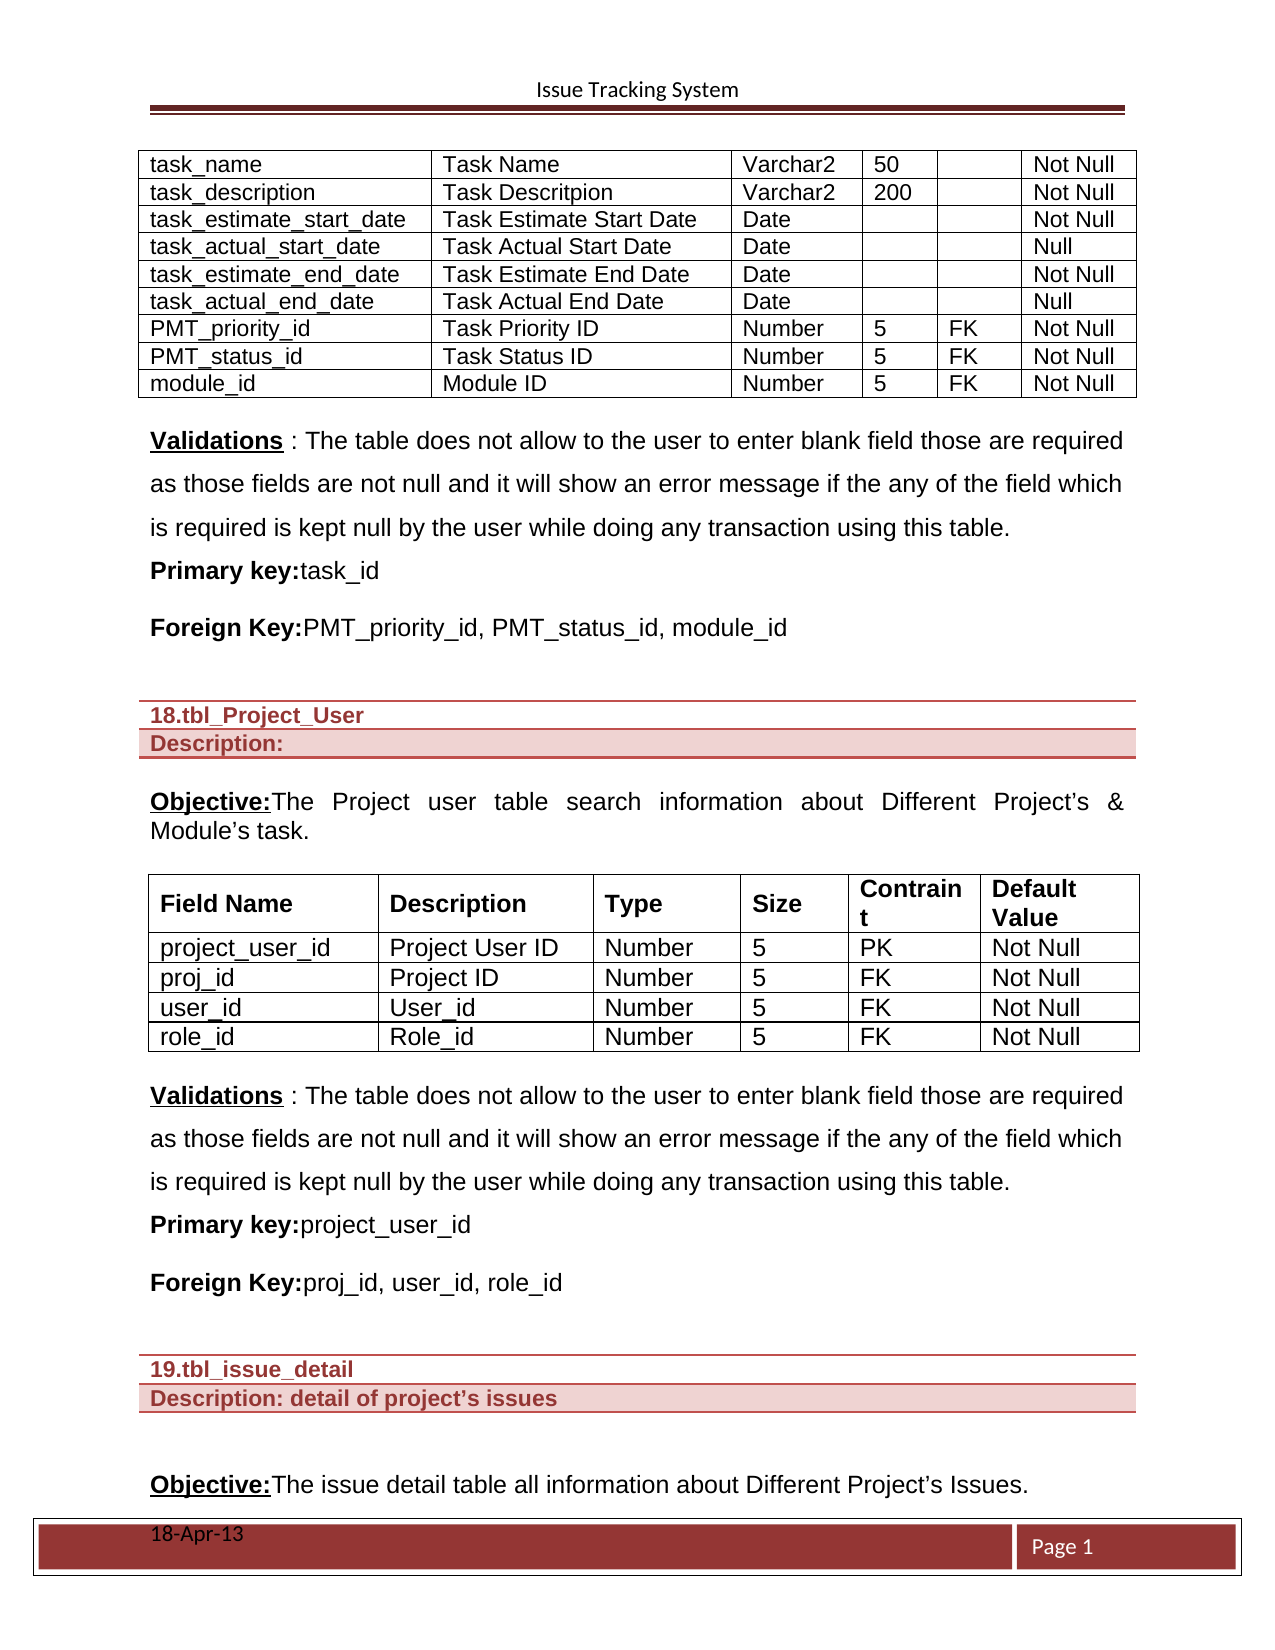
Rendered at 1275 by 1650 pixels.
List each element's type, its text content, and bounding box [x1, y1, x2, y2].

table_cell project_user_id [149, 933, 378, 962]
table_cell Null [1022, 233, 1136, 259]
table_cell Number [594, 933, 740, 962]
table_cell role_id [149, 1023, 378, 1051]
table_cell PK [849, 933, 980, 962]
table_header 19.tbl_issue_detail [139, 1356, 1136, 1382]
table_cell Not Null [1022, 206, 1136, 232]
table_cell Project User ID [379, 933, 593, 962]
table_cell Number [732, 370, 862, 397]
table_cell Task Estimate End Date [432, 261, 731, 287]
table_cell [938, 206, 1021, 232]
table_header Description [379, 875, 593, 932]
table_cell [863, 206, 937, 232]
table_cell Not Null [981, 1023, 1139, 1051]
table_cell task_actual_end_date [139, 288, 431, 314]
table_cell PMT_status_id [139, 343, 431, 369]
table_cell [938, 151, 1021, 177]
table_cell Module ID [432, 370, 731, 397]
table_cell Not Null [981, 933, 1139, 962]
table_cell Not Null [981, 963, 1139, 992]
table_header Size [741, 875, 848, 932]
table_cell Task Priority ID [432, 315, 731, 342]
table_cell [938, 261, 1021, 287]
table_cell Project ID [379, 963, 593, 992]
table_cell task_actual_start_date [139, 233, 431, 259]
table_header Default Value [981, 875, 1139, 932]
table_cell Task Name [432, 151, 731, 177]
table_cell Description: [139, 730, 1136, 756]
table_cell Not Null [1022, 343, 1136, 369]
table_header Type [594, 875, 740, 932]
text Objective:The Project user table search information about Different Project’s & Module’s task. [150, 787, 1125, 845]
table_cell Not Null [1022, 370, 1136, 397]
table_cell Not Null [1022, 151, 1136, 177]
table_cell task_name [139, 151, 431, 177]
table_cell Number [594, 1023, 740, 1051]
table_cell 5 [741, 1023, 848, 1051]
table_cell task_estimate_start_date [139, 206, 431, 232]
table_cell 5 [741, 963, 848, 992]
text Validations : The table does not allow to the user to enter blank field those are required as those fields are not null and it will show an error message if the any of the field which is required is kept null by the user while doing any transaction using this table. [150, 426, 1125, 541]
table_cell FK [849, 963, 980, 992]
table_cell Date [732, 233, 862, 259]
table_cell Null [1022, 288, 1136, 314]
table_cell FK [938, 315, 1021, 342]
table_cell task_estimate_end_date [139, 261, 431, 287]
text Foreign Key:PMT_priority_id, PMT_status_id, module_id [150, 613, 1125, 642]
table_cell Date [732, 206, 862, 232]
table_cell module_id [139, 370, 431, 397]
table_cell Number [732, 315, 862, 342]
table_cell Task Actual End Date [432, 288, 731, 314]
table_cell 5 [863, 315, 937, 342]
table_cell Number [594, 993, 740, 1021]
table_cell Not Null [1022, 261, 1136, 287]
table_cell 50 [863, 151, 937, 177]
text Primary key:task_id [150, 556, 1125, 584]
table_cell proj_id [149, 963, 378, 992]
table_cell [938, 179, 1021, 205]
table_cell 5 [863, 343, 937, 369]
table_cell Description: detail of project’s issues [139, 1385, 1136, 1411]
table_cell Varchar2 [732, 151, 862, 177]
table_cell FK [849, 1023, 980, 1051]
table_cell [863, 261, 937, 287]
table_header Contraint [849, 875, 980, 932]
table_cell [863, 288, 937, 314]
table_cell user_id [149, 993, 378, 1021]
text Foreign Key:proj_id, user_id, role_id [150, 1268, 1125, 1297]
table_cell Not Null [1022, 179, 1136, 205]
table_cell User_id [379, 993, 593, 1021]
table_cell Not Null [981, 993, 1139, 1021]
table_cell Role_id [379, 1023, 593, 1051]
table_cell Number [594, 963, 740, 992]
table_header 18.tbl_Project_User [139, 702, 1136, 728]
table_cell Date [732, 288, 862, 314]
table_cell FK [938, 370, 1021, 397]
table_cell Task Descritpion [432, 179, 731, 205]
table_cell 5 [741, 933, 848, 962]
table_cell FK [938, 343, 1021, 369]
table_cell 200 [863, 179, 937, 205]
table_cell Task Actual Start Date [432, 233, 731, 259]
table_cell [938, 288, 1021, 314]
table_cell Date [732, 261, 862, 287]
text Objective:The issue detail table all information about Different Project’s Issues. [150, 1471, 1125, 1499]
text Primary key:project_user_id [150, 1210, 1125, 1239]
table_cell Varchar2 [732, 179, 862, 205]
table_cell Number [732, 343, 862, 369]
table_cell PMT_priority_id [139, 315, 431, 342]
text Validations : The table does not allow to the user to enter blank field those are required as those fields are not null and it will show an error message if the any of the field which is required is kept null by the user while doing any transaction using this table. [150, 1081, 1125, 1196]
table_cell Not Null [1022, 315, 1136, 342]
table_cell 5 [863, 370, 937, 397]
table_cell 5 [741, 993, 848, 1021]
table_cell [863, 233, 937, 259]
table_cell FK [849, 993, 980, 1021]
table_cell [938, 233, 1021, 259]
table_header Field Name [149, 875, 378, 932]
table_cell Task Estimate Start Date [432, 206, 731, 232]
table_cell Task Status ID [432, 343, 731, 369]
table_cell task_description [139, 179, 431, 205]
